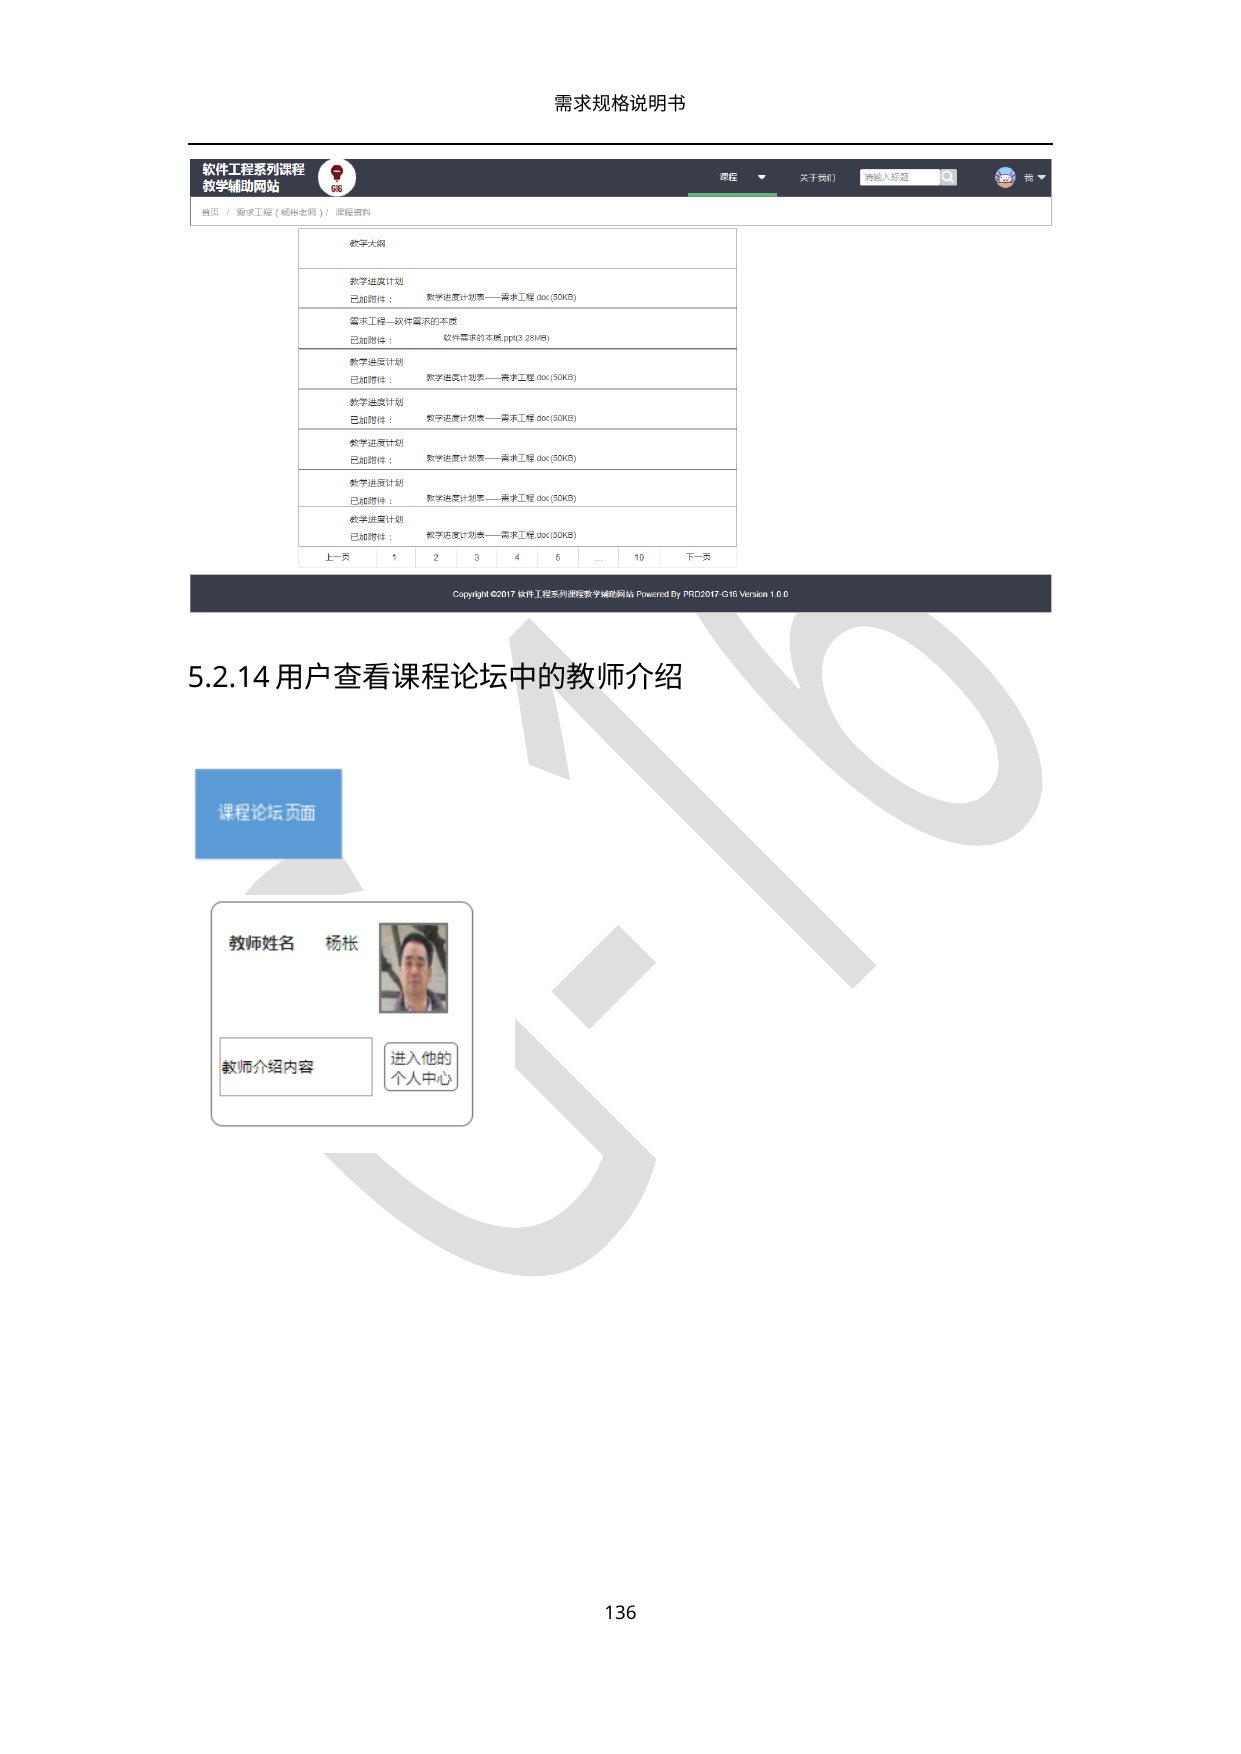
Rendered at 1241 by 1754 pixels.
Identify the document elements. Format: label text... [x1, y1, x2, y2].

picture [187, 159, 1053, 613]
subtitle 用户查看课程论坛中的教师介绍 [187, 642, 1053, 707]
picture [187, 895, 515, 1153]
